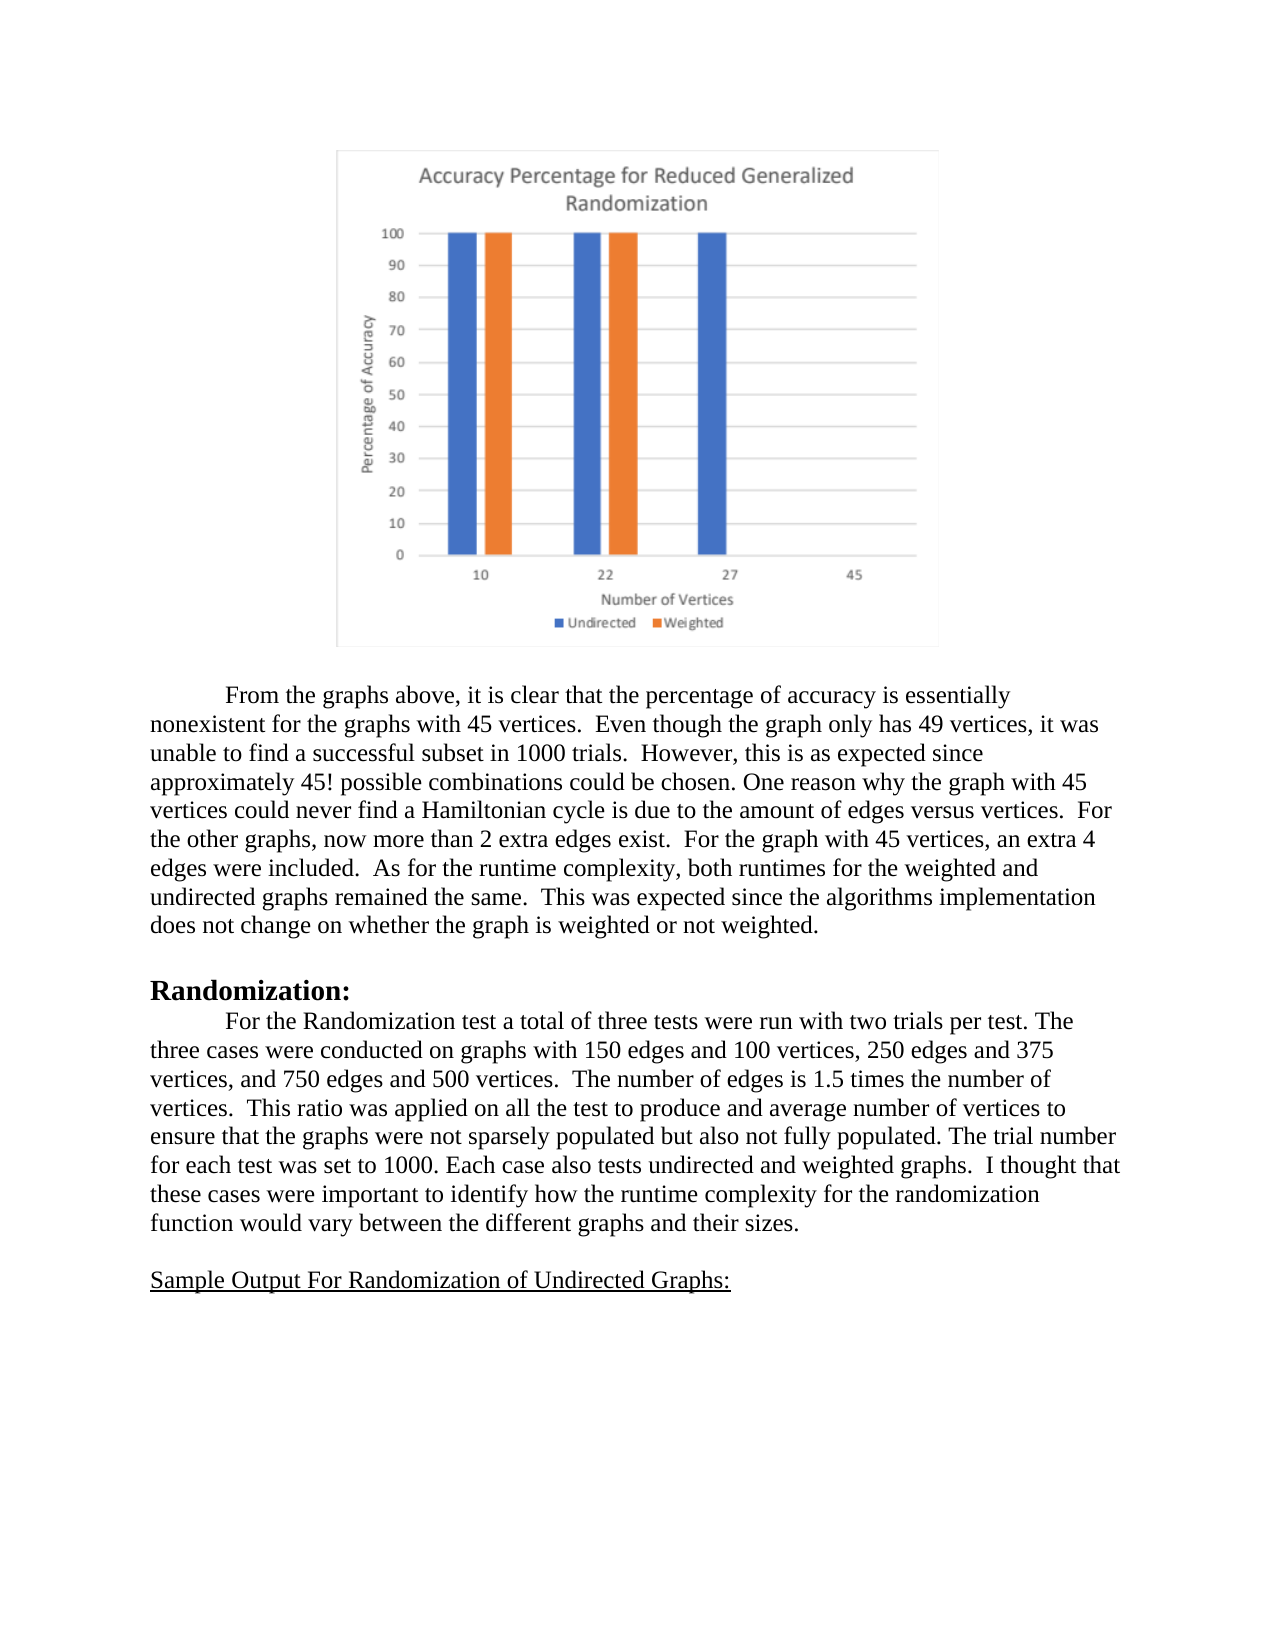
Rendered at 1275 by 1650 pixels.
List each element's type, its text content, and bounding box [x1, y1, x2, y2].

text Sample Output For Randomization of Undirected Graphs: [150, 1265, 1125, 1294]
text Randomization: [150, 973, 1125, 1006]
text For the Randomization test a total of three tests were run with two trials per test. The three cases were conducted on graphs with 150 edges and 100 vertices, 250 edges and 375 vertices, and 750 edges and 500 vertices. The number of edges is 1.5 times the number of vertices. This ratio was applied on all the test to produce and average number of vertices to ensure that the graphs were not sparsely populated but also not fully populated. The trial number for each test was set to 1000. Each case also tests undirected and weighted graphs. I thought that these cases were important to identify how the runtime complexity for the randomization function would vary between the different graphs and their sizes. [150, 1006, 1125, 1236]
text From the graphs above, it is clear that the percentage of accuracy is essentially nonexistent for the graphs with 45 vertices. Even though the graph only has 49 vertices, it was unable to find a successful subset in 1000 trials. However, this is as expected since approximately 45! possible combinations could be chosen. One reason why the graph with 45 vertices could never find a Hamiltonian cycle is due to the amount of edges versus vertices. For the other graphs, now more than 2 extra edges exist. For the graph with 45 vertices, an extra 4 edges were included. As for the runtime complexity, both runtimes for the weighted and undirected graphs remained the same. This was expected since the algorithms implementation does not change on whether the graph is weighted or not weighted. [150, 681, 1125, 939]
